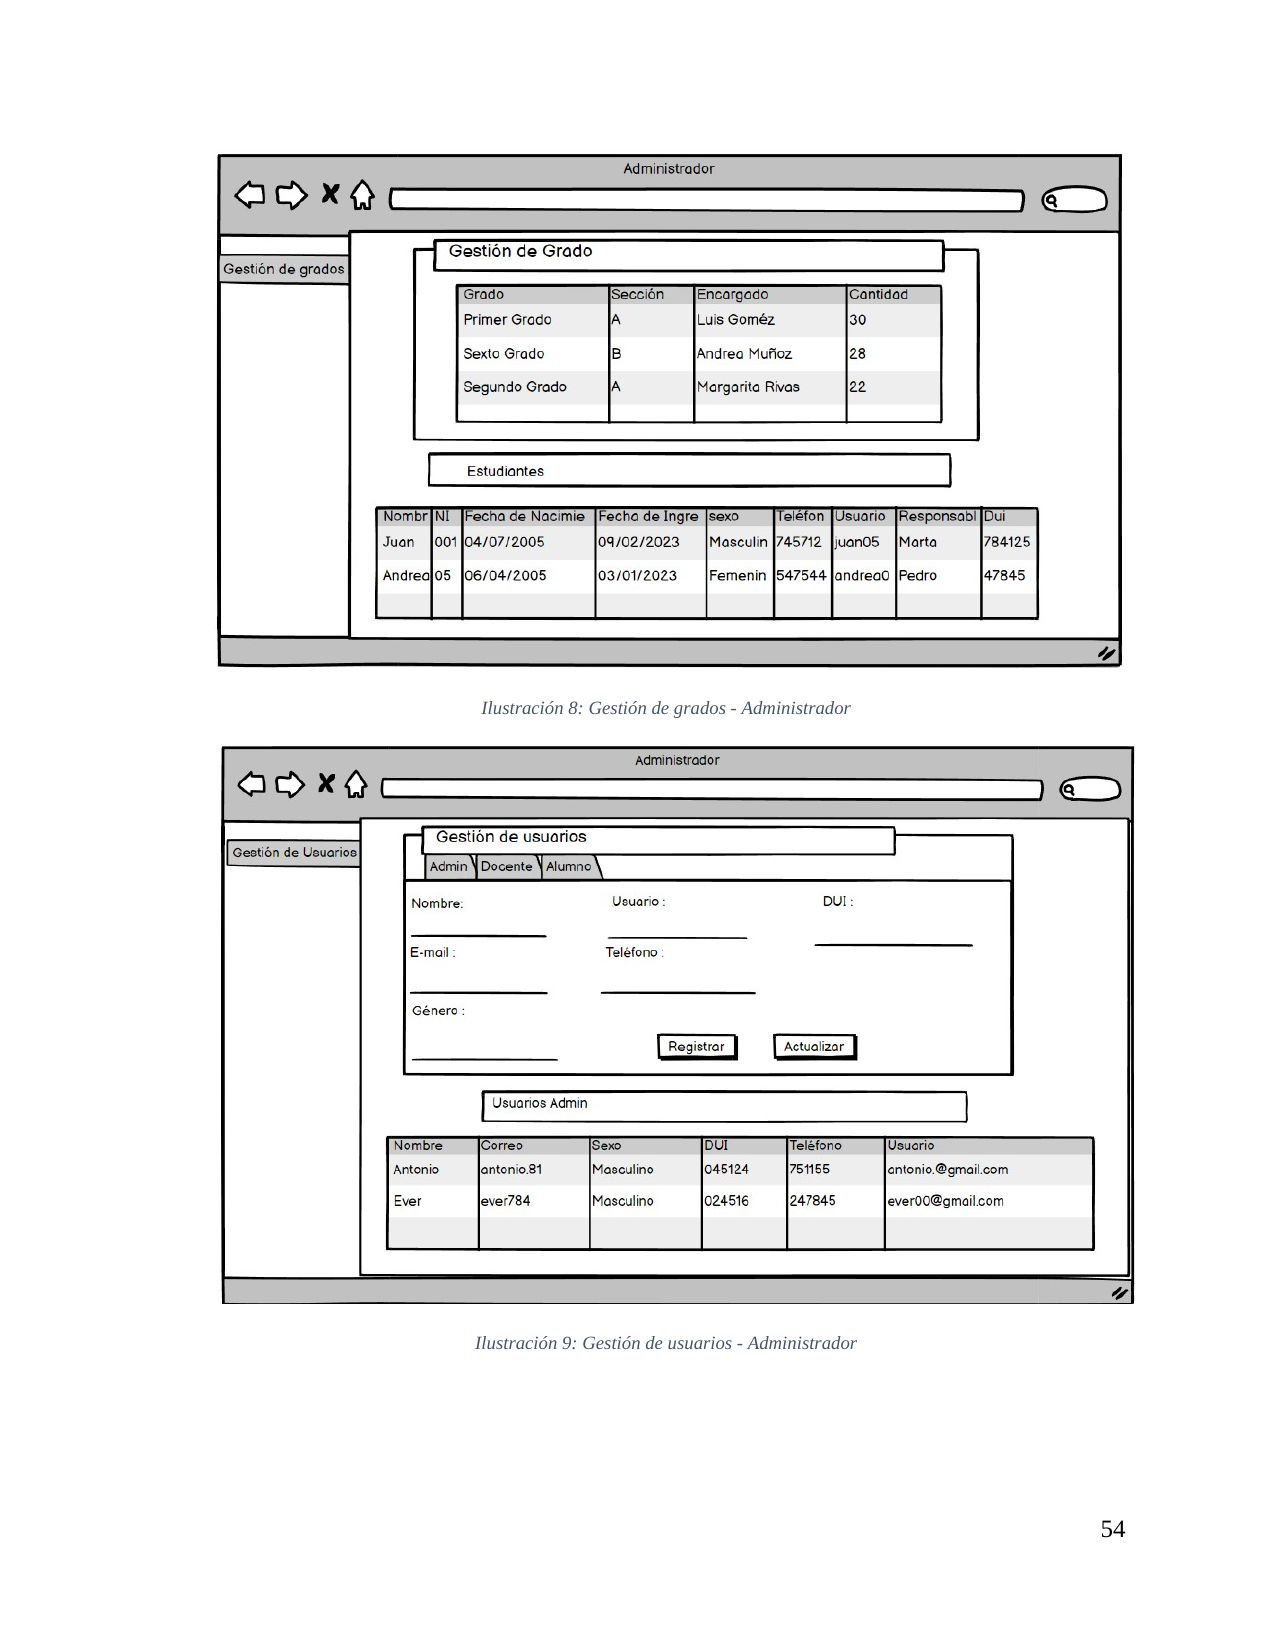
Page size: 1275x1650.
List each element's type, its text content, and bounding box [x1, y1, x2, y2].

picture [213, 150, 1123, 669]
picture [214, 744, 1135, 1304]
subtitle Ilustración 8: Gestión de grados - Administrador [207, 697, 1126, 719]
subtitle Ilustración 9: Gestión de usuarios - Administrador [207, 1332, 1126, 1353]
